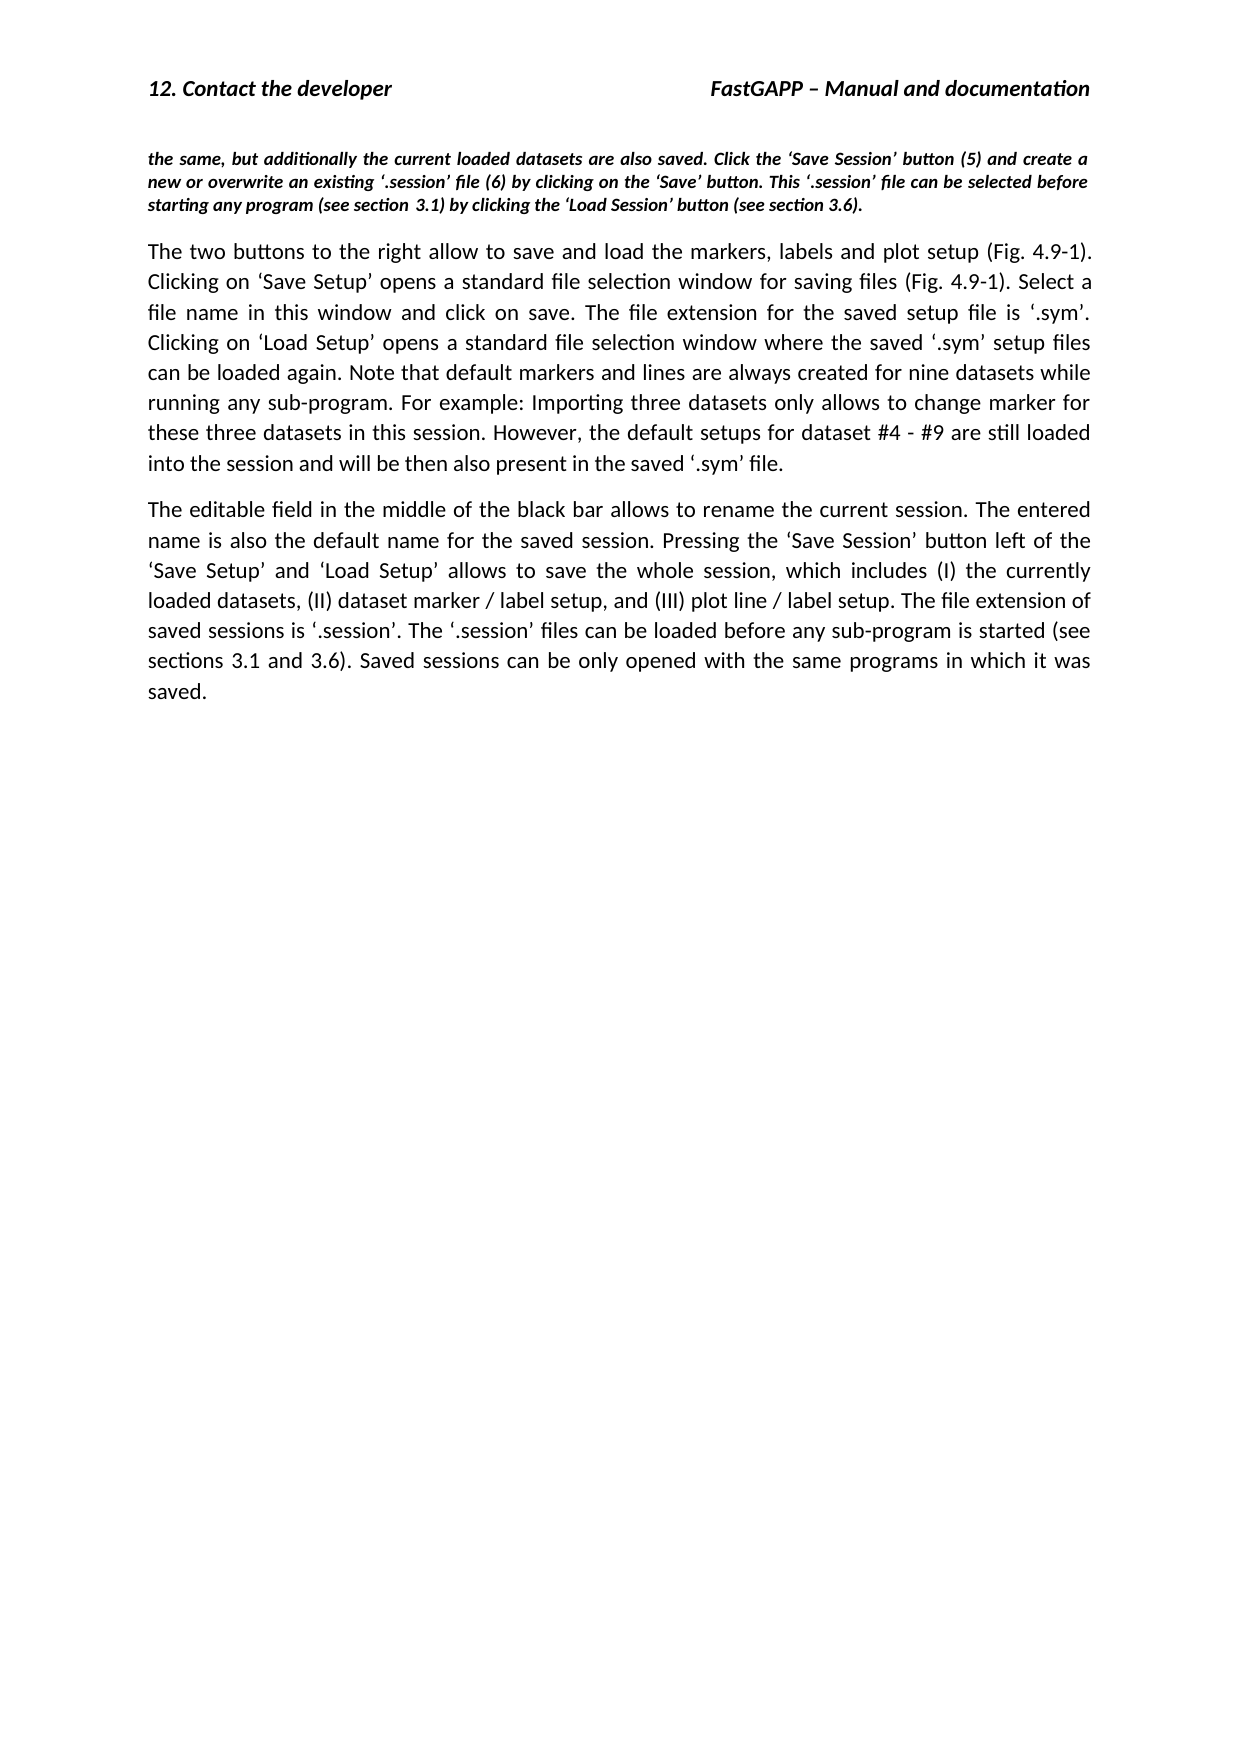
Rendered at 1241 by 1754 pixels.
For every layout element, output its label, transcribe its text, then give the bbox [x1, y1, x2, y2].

text The editable field in the middle of the black bar allows to rename the current session. The entered name is also the default name for the saved session. Pressing the ‘Save Session’ button left of the ‘Save Setup’ and ‘Load Setup’ allows to save the whole session, which includes (I) the currently loaded datasets, (II) dataset marker / label setup, and (III) plot line / label setup. The file extension of saved sessions is ‘.session’. The ‘.session’ files can be loaded before any sub-program is started (see sections 3.1 and 3.6). Saved sessions can be only opened with the same programs in which it was saved. [148, 496, 1093, 705]
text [148, 148, 1093, 216]
text The two buttons to the right allow to save and load the markers, labels and plot setup (Fig. 4.9-1). Clicking on ‘Save Setup’ opens a standard file selection window for saving files (Fig. 4.9-1). Select a file name in this window and click on save. The file extension for the saved setup file is ‘.sym’. Clicking on ‘Load Setup’ opens a standard file selection window where the saved ‘.sym’ setup files can be loaded again. Note that default markers and lines are always created for nine datasets while running any sub-program. For example: Importing three datasets only allows to change marker for these three datasets in this session. However, the default setups for dataset #4 - #9 are still loaded into the session and will be then also present in the saved ‘.sym’ file. [148, 237, 1093, 477]
